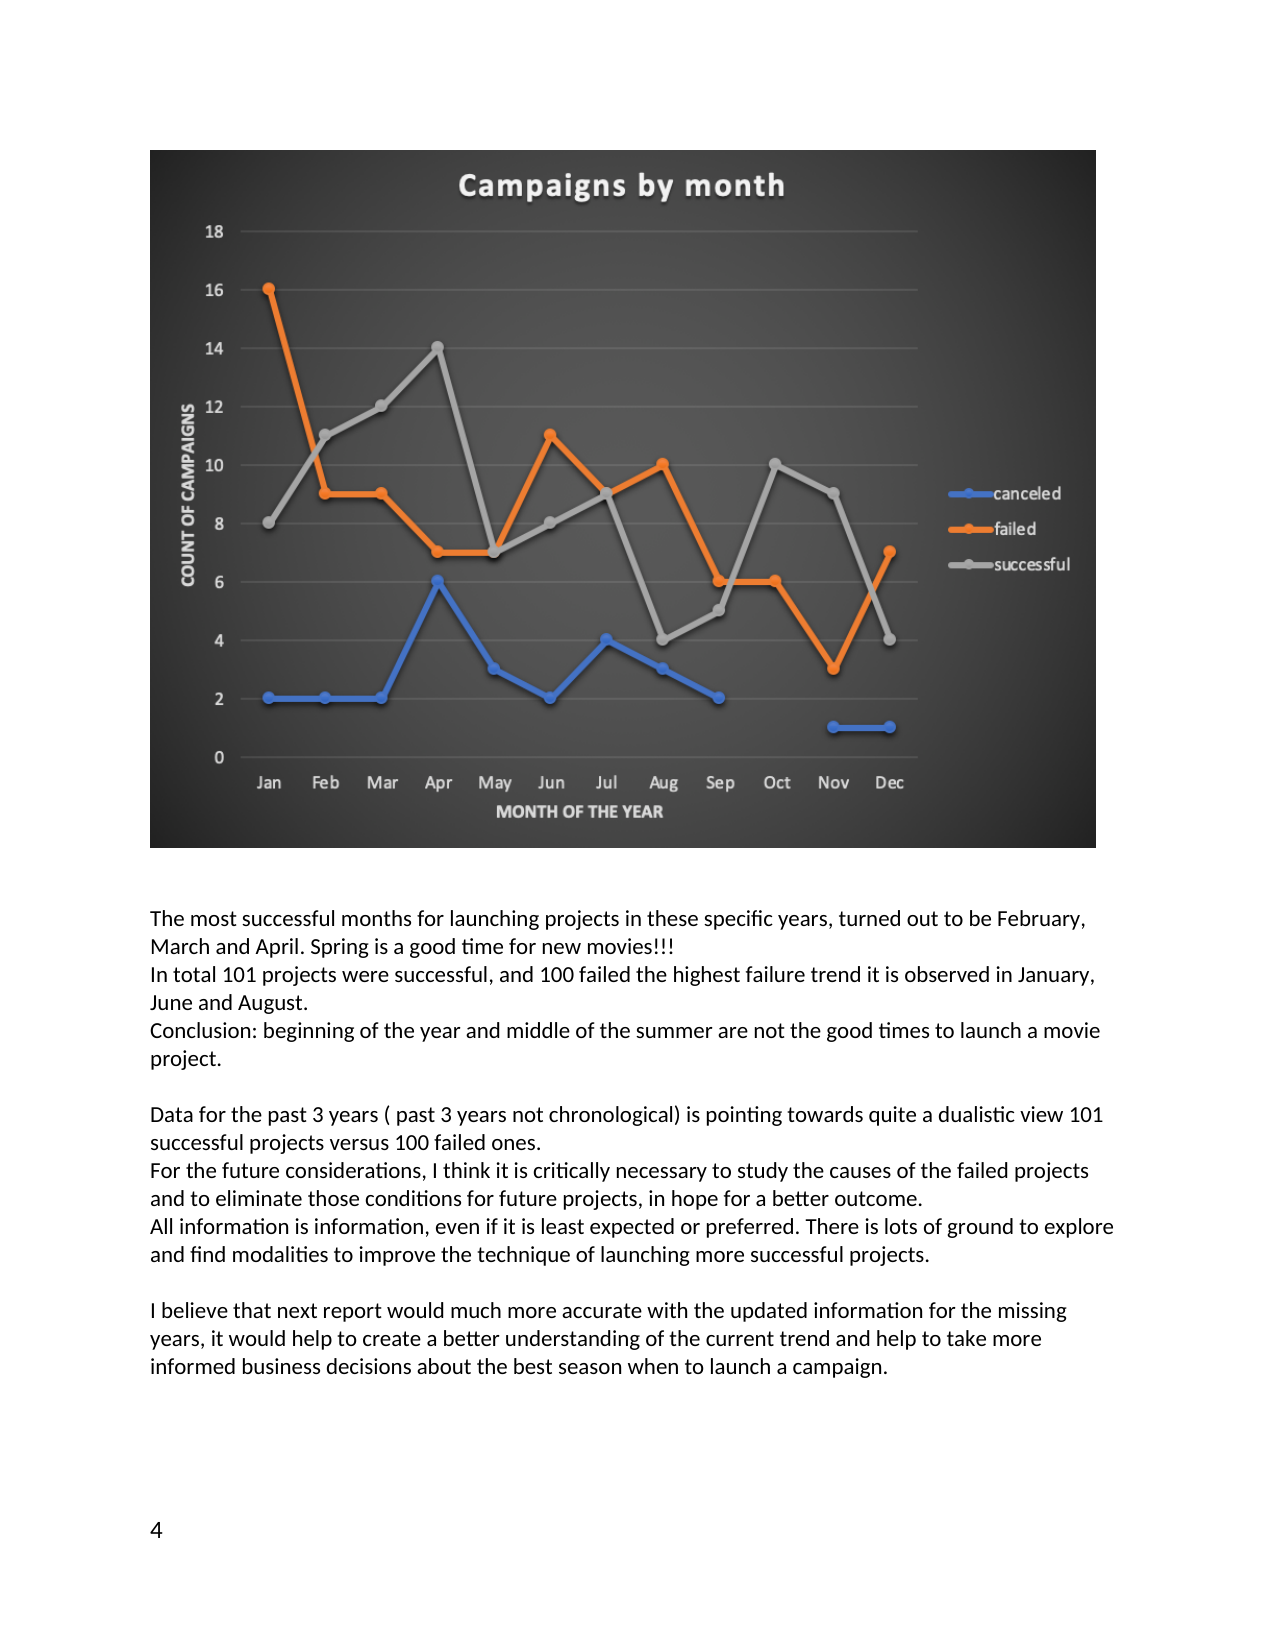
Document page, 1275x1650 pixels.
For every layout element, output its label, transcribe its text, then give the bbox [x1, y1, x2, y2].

text All information is information, even if it is least expected or preferred. There is lots of ground to explore and find modalities to improve the technique of launching more successful projects. [150, 1212, 1125, 1268]
text Conclusion: beginning of the year and middle of the summer are not the good times to launch a movie project. [150, 1016, 1125, 1072]
text The most successful months for launching projects in these specific years, turned out to be February, March and April. Spring is a good time for new movies!!! [150, 904, 1125, 960]
text Data for the past 3 years ( past 3 years not chronological) is pointing towards quite a dualistic view 101 successful projects versus 100 failed ones. [150, 1100, 1125, 1156]
text I believe that next report would much more accurate with the updated information for the missing years, it would help to create a better understanding of the current trend and help to take more informed business decisions about the best season when to launch a campaign. [150, 1296, 1125, 1380]
picture [150, 150, 1096, 848]
text For the future considerations, I think it is critically necessary to study the causes of the failed projects and to eliminate those conditions for future projects, in hope for a better outcome. [150, 1156, 1125, 1212]
text In total 101 projects were successful, and 100 failed the highest failure trend it is observed in January, June and August. [150, 960, 1125, 1016]
